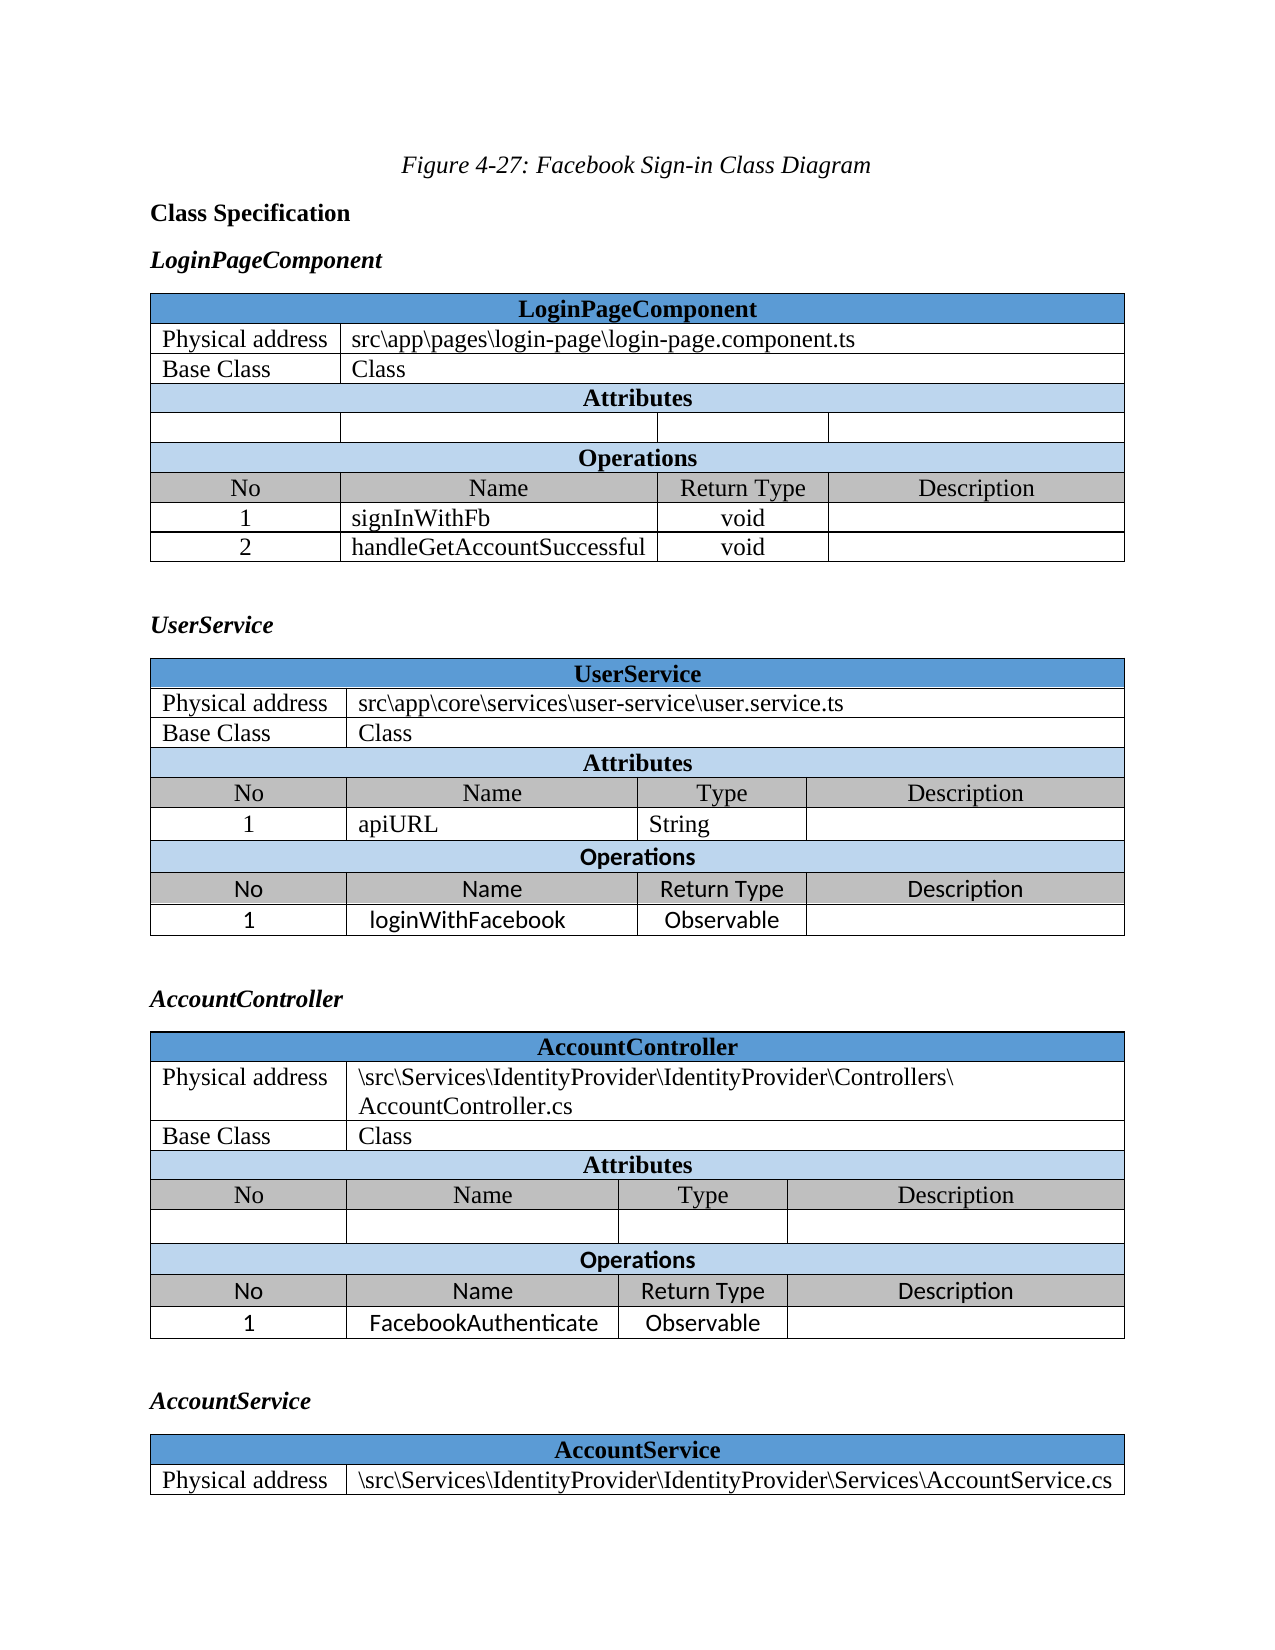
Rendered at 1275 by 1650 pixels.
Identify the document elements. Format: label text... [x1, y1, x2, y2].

table_cell Description [788, 1180, 1124, 1209]
table_cell Attributes [151, 1151, 1124, 1179]
table_cell Attributes [151, 748, 1124, 777]
table_cell Name [347, 778, 637, 807]
table_cell src\app\pages\login-page\login-page.component.ts [341, 324, 1124, 353]
table_header AccountController [151, 1033, 1124, 1061]
table_cell Operations [151, 1244, 1124, 1274]
table_header LoginPageComponent [151, 294, 1124, 323]
table_cell Name [341, 473, 657, 502]
table_cell [829, 533, 1124, 561]
table_cell Description [829, 473, 1124, 502]
table_cell FacebookAuthenticate [347, 1307, 618, 1337]
table_cell [788, 1210, 1124, 1243]
table_cell Type [619, 1180, 787, 1209]
text LoginPageComponent [150, 245, 1125, 274]
table_cell 1 [151, 503, 340, 531]
table_cell Description [788, 1275, 1124, 1306]
table_cell No [151, 778, 346, 807]
table_cell [619, 1210, 787, 1243]
table_cell Description [807, 778, 1124, 807]
table_cell loginWithFacebook [347, 905, 637, 935]
table_cell Class [341, 354, 1124, 382]
table_cell Type [638, 778, 806, 807]
table_cell Return Type [638, 873, 806, 903]
text AccountController [150, 984, 1125, 1012]
table_cell Physical address [151, 1062, 346, 1120]
table_cell [151, 413, 340, 442]
table_cell Observable [619, 1307, 787, 1337]
table_cell \src\Services\IdentityProvider\IdentityProvider\Services\AccountService.cs [347, 1465, 1124, 1493]
table_cell 1 [151, 905, 346, 935]
text Figure 4-27: Facebook Sign-in Class Diagram [150, 150, 1125, 179]
table_cell Operations [151, 841, 1124, 872]
table_cell Class [347, 718, 1124, 747]
table_cell void [658, 503, 828, 531]
table_cell handleGetAccountSuccessful [341, 533, 657, 561]
table_cell Base Class [151, 354, 340, 382]
table_cell Base Class [151, 718, 346, 747]
text UserService [150, 610, 1125, 639]
table_cell void [658, 533, 828, 561]
table_cell Physical address [151, 689, 346, 717]
table_cell signInWithFb [341, 503, 657, 531]
table_cell Name [347, 873, 637, 903]
table_cell Attributes [151, 384, 1124, 412]
table_cell 1 [151, 808, 346, 840]
table_cell Description [807, 873, 1124, 903]
table_cell Operations [151, 443, 1124, 472]
table_cell [807, 905, 1124, 935]
text Class Specification [150, 198, 1125, 226]
table_cell Name [347, 1180, 618, 1209]
table_cell Base Class [151, 1121, 346, 1149]
table_cell [829, 413, 1124, 442]
table_cell [347, 1210, 618, 1243]
table_cell No [151, 1275, 346, 1306]
table_cell Physical address [151, 324, 340, 353]
table_cell Class [347, 1121, 1124, 1149]
table_cell 1 [151, 1307, 346, 1337]
table_cell Physical address [151, 1465, 346, 1493]
text AccountService [150, 1386, 1125, 1415]
table_cell [341, 413, 657, 442]
table_header UserService [151, 659, 1124, 687]
table_cell apiURL [347, 808, 637, 840]
table_cell String [638, 808, 806, 840]
table_cell src\app\core\services\user-service\user.service.ts [347, 689, 1124, 717]
table_cell Return Type [658, 473, 828, 502]
table_cell No [151, 473, 340, 502]
table_cell [829, 503, 1124, 531]
table_cell \src\Services\IdentityProvider\IdentityProvider\Controllers\ AccountController.cs [347, 1062, 1124, 1120]
table_cell Name [347, 1275, 618, 1306]
table_cell [788, 1307, 1124, 1337]
table_cell No [151, 873, 346, 903]
table_header AccountService [151, 1435, 1124, 1464]
table_cell Observable [638, 905, 806, 935]
table_cell [658, 413, 828, 442]
table_cell [807, 808, 1124, 840]
table_cell No [151, 1180, 346, 1209]
table_cell 2 [151, 533, 340, 561]
table_cell Return Type [619, 1275, 787, 1306]
table_cell [151, 1210, 346, 1243]
